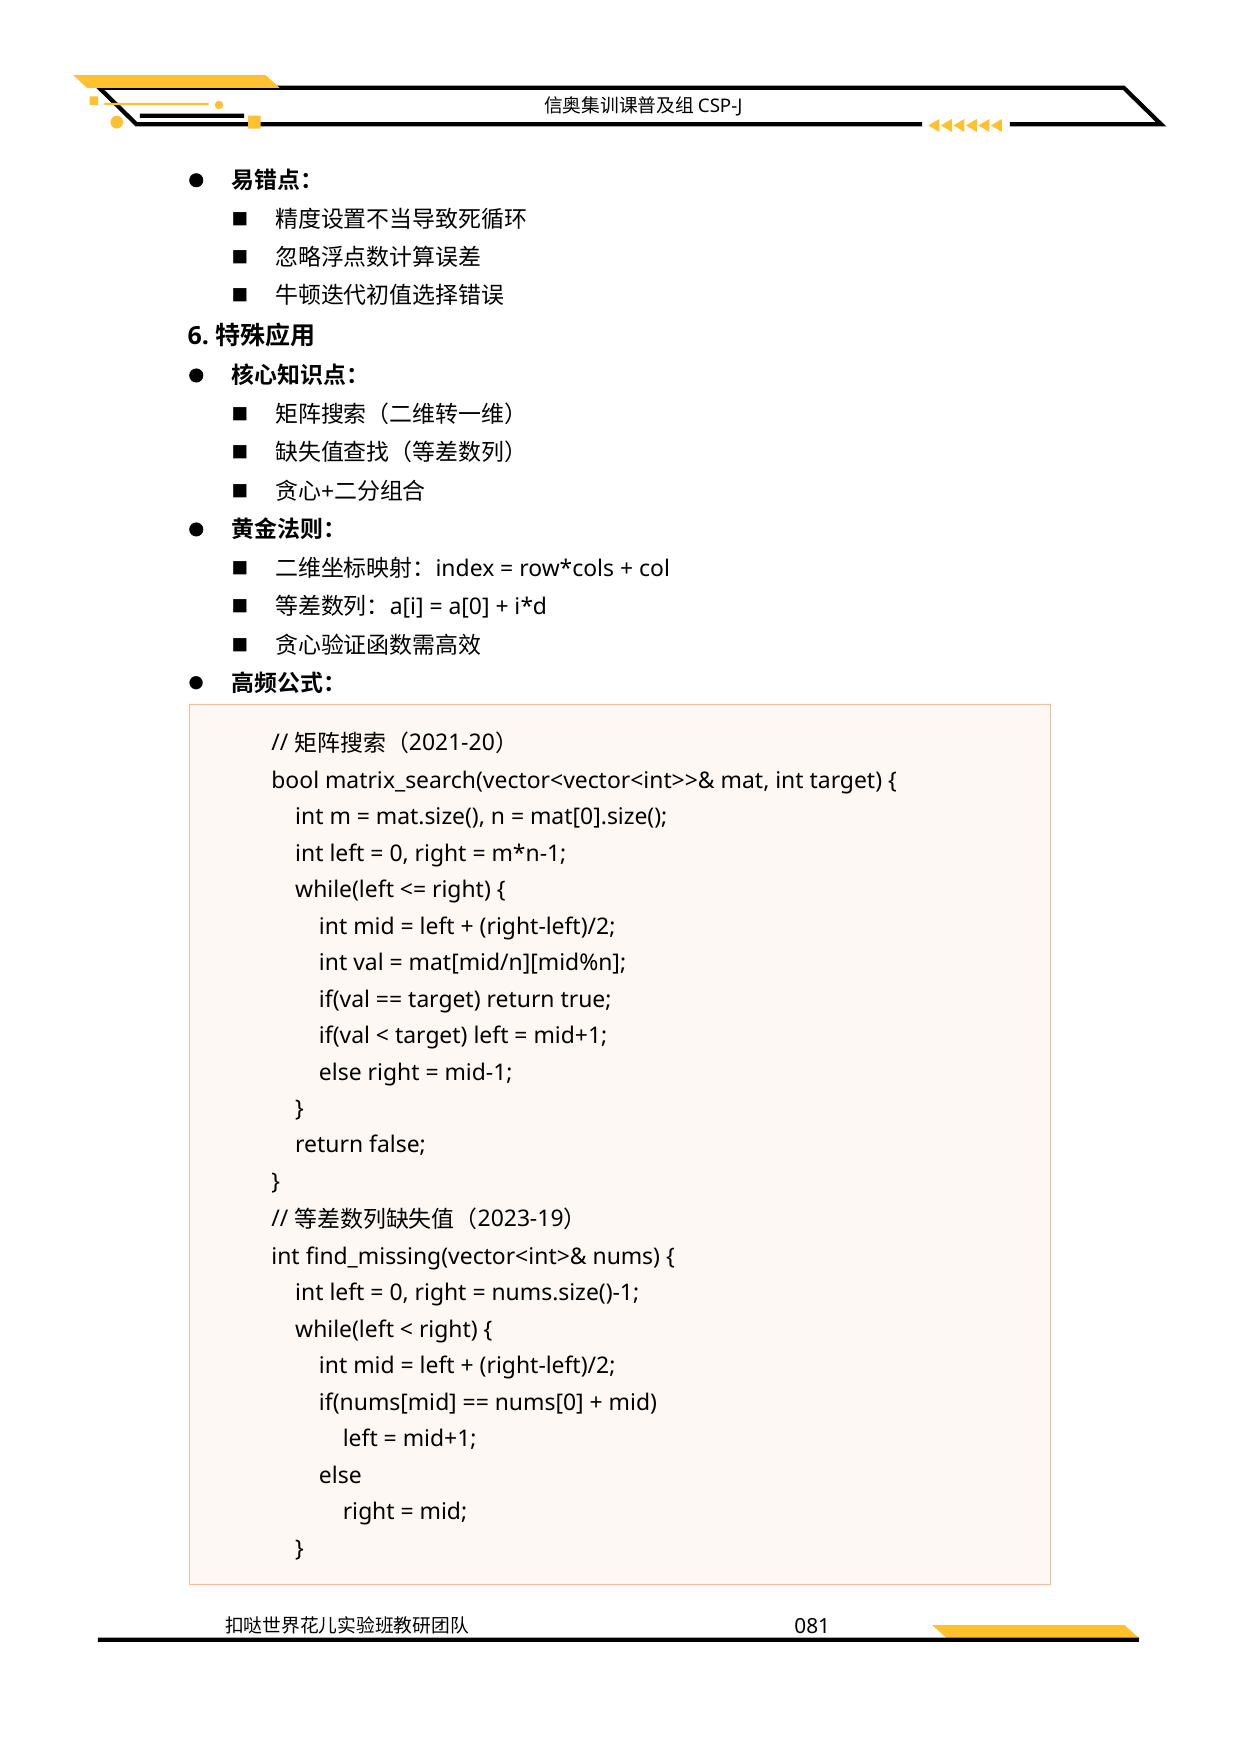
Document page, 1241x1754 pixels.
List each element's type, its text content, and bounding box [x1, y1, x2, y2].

list 二维坐标映射：index = row*cols + col [231, 549, 1053, 583]
list 忽略浮点数计算误差 [231, 239, 1053, 272]
list 高频公式： [187, 665, 1053, 698]
list 贪心+二分组合 [231, 472, 1053, 506]
list 核心知识点： [187, 357, 1053, 390]
list 等差数列：a[i] = a[0] + i*d [231, 588, 1053, 621]
text // 矩阵搜索（2021-20） [190, 705, 1050, 742]
list 矩阵搜索（二维转一维） [231, 396, 1053, 429]
list 易错点： [187, 162, 1053, 195]
subtitle 6. 特殊应用 [187, 316, 1053, 352]
list 牛顿迭代初值选择错误 [231, 277, 1053, 311]
list 精度设置不当导致死循环 [231, 200, 1053, 234]
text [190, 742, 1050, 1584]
list 贪心验证函数需高效 [231, 627, 1053, 660]
list 黄金法则： [187, 511, 1053, 544]
list 缺失值查找（等差数列） [231, 434, 1053, 467]
